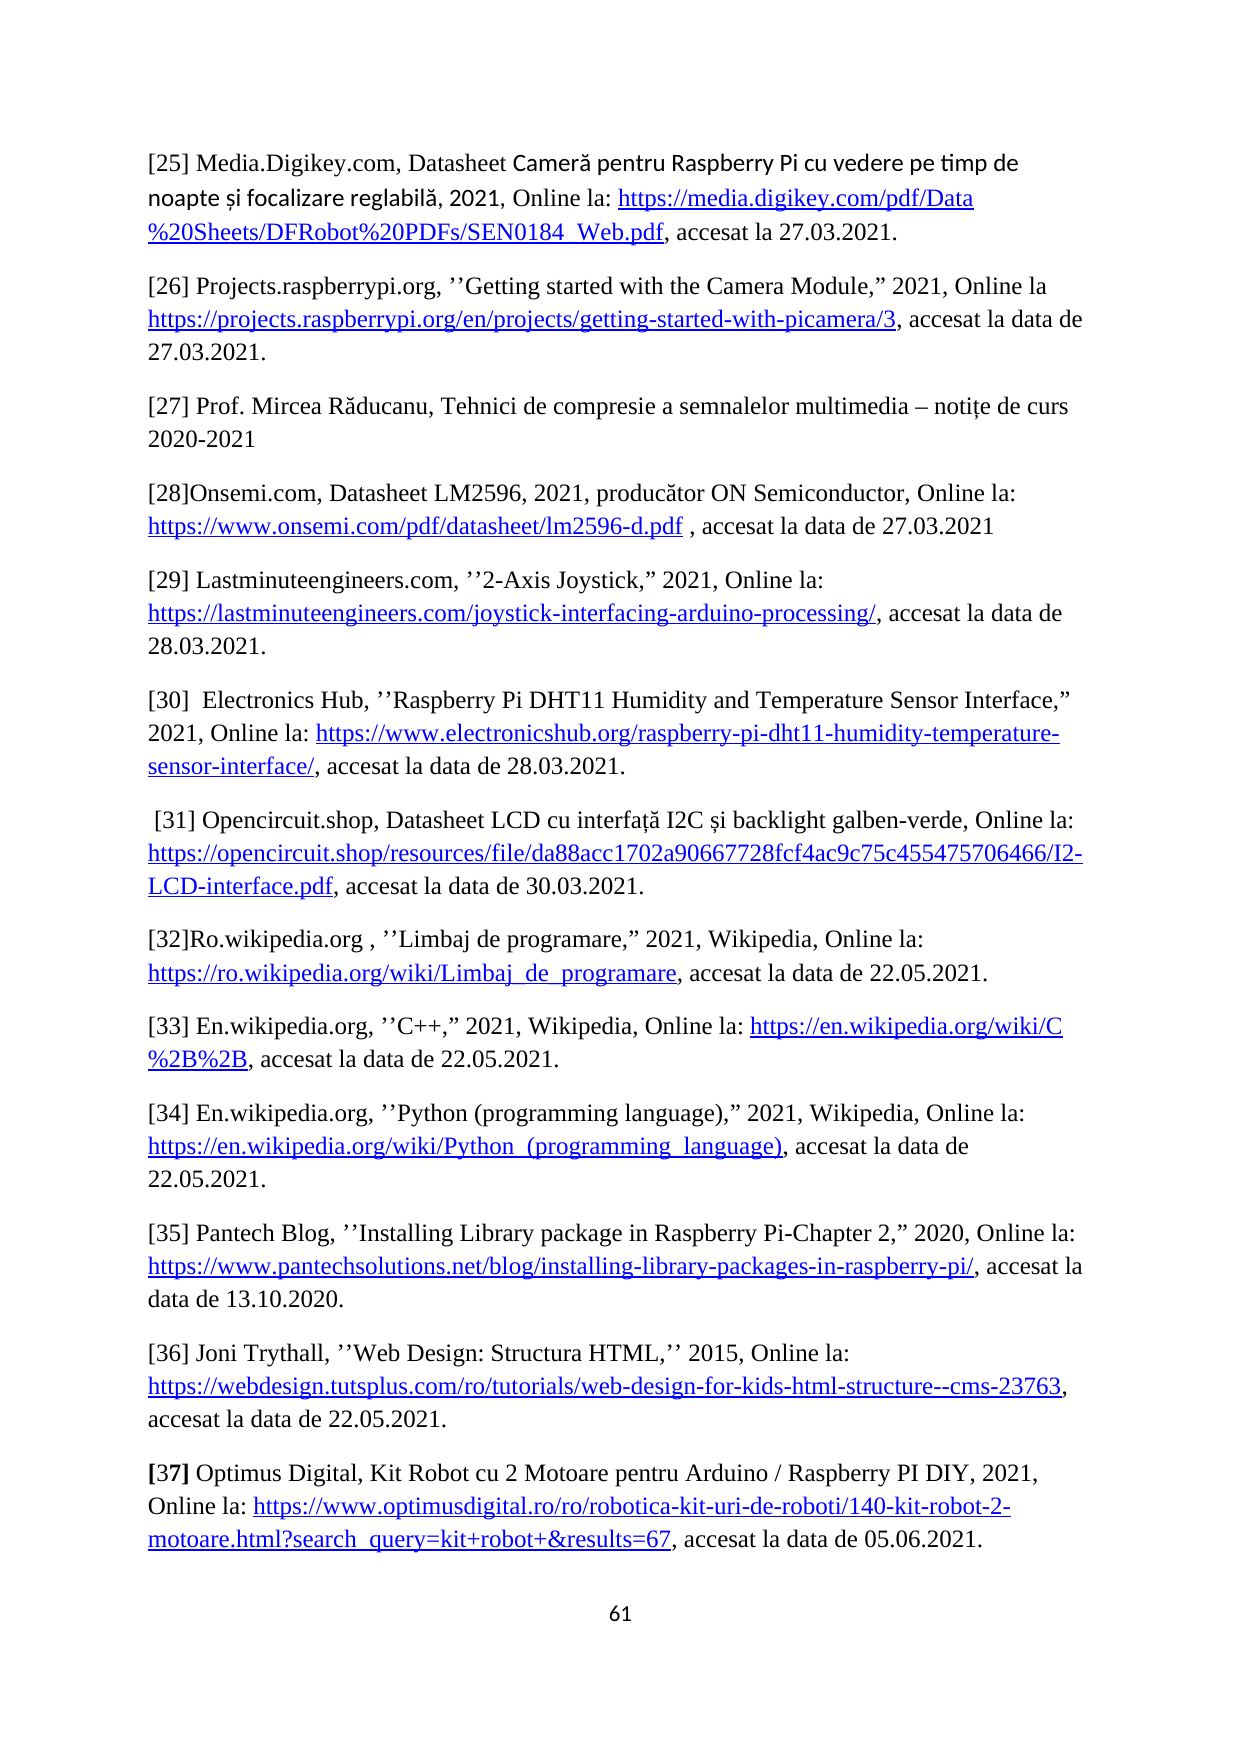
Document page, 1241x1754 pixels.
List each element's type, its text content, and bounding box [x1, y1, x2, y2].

text [29] Lastminuteengineers.com, ’’2-Axis Joystick,” 2021, Online la: https://lastminuteengineers.com/joystick-interfacing-arduino-processing/, accesat la data de 28.03.2021. [148, 565, 1093, 660]
text [26] Projects.raspberrypi.org, ’’Getting started with the Camera Module,” 2021, Online la https://projects.raspberrypi.org/en/projects/getting-started-with-picamera/3, accesat la data de 27.03.2021. [148, 271, 1093, 366]
text [31] Opencircuit.shop, Datasheet LCD cu interfață I2C și backlight galben-verde, Online la: https://opencircuit.shop/resources/file/da88acc1702a90667728fcf4ac9c75c455475706466/I2-LCD-interface.pdf, accesat la data de 30.03.2021. [148, 805, 1093, 899]
text [27] Prof. Mircea Răducanu, Tehnici de compresie a semnalelor multimedia – notițe de curs 2020-2021 [148, 391, 1093, 453]
text [35] Pantech Blog, ’’Installing Library package in Raspberry Pi-Chapter 2,” 2020, Online la: https://www.pantechsolutions.net/blog/installing-library-packages-in-raspberry-pi/, accesat la data de 13.10.2020. [148, 1218, 1093, 1313]
text [36] Joni Trythall, ’’Web Design: Structura HTML,’’ 2015, Online la: https://webdesign.tutsplus.com/ro/tutorials/web-design-for-kids-html-structure--cms-23763, accesat la data de 22.05.2021. [148, 1338, 1093, 1433]
text [28]Onsemi.com, Datasheet LM2596, 2021, producător ON Semiconductor, Online la: https://www.onsemi.com/pdf/datasheet/lm2596-d.pdf , accesat la data de 27.03.2021 [148, 478, 1093, 540]
text [25] Media.Digikey.com, Datasheet Cameră pentru Raspberry Pi cu vedere pe timp de noapte și focalizare reglabilă, 2021, Online la: https://media.digikey.com/pdf/Data%20Sheets/DFRobot%20PDFs/SEN0184_Web.pdf, accesat la 27.03.2021. [148, 148, 1093, 246]
text [37] Optimus Digital, Kit Robot cu 2 Motoare pentru Arduino / Raspberry PI DIY, 2021, Online la: https://www.optimusdigital.ro/ro/robotica-kit-uri-de-roboti/140-kit-robot-2-motoare.html?search_query=kit+robot+&results=67, accesat la data de 05.06.2021. [148, 1458, 1093, 1553]
text [32]Ro.wikipedia.org , ’’Limbaj de programare,” 2021, Wikipedia, Online la: https://ro.wikipedia.org/wiki/Limbaj_de_programare, accesat la data de 22.05.2021. [148, 924, 1093, 986]
text [30] Electronics Hub, ’’Raspberry Pi DHT11 Humidity and Temperature Sensor Interface,” 2021, Online la: https://www.electronicshub.org/raspberry-pi-dht11-humidity-temperature-sensor-interface/, accesat la data de 28.03.2021. [148, 685, 1093, 779]
text [34] En.wikipedia.org, ’’Python (programming language),” 2021, Wikipedia, Online la: https://en.wikipedia.org/wiki/Python_(programming_language), accesat la data de 22.05.2021. [148, 1098, 1093, 1193]
text [33] En.wikipedia.org, ’’C++,” 2021, Wikipedia, Online la: https://en.wikipedia.org/wiki/C%2B%2B, accesat la data de 22.05.2021. [148, 1011, 1093, 1073]
